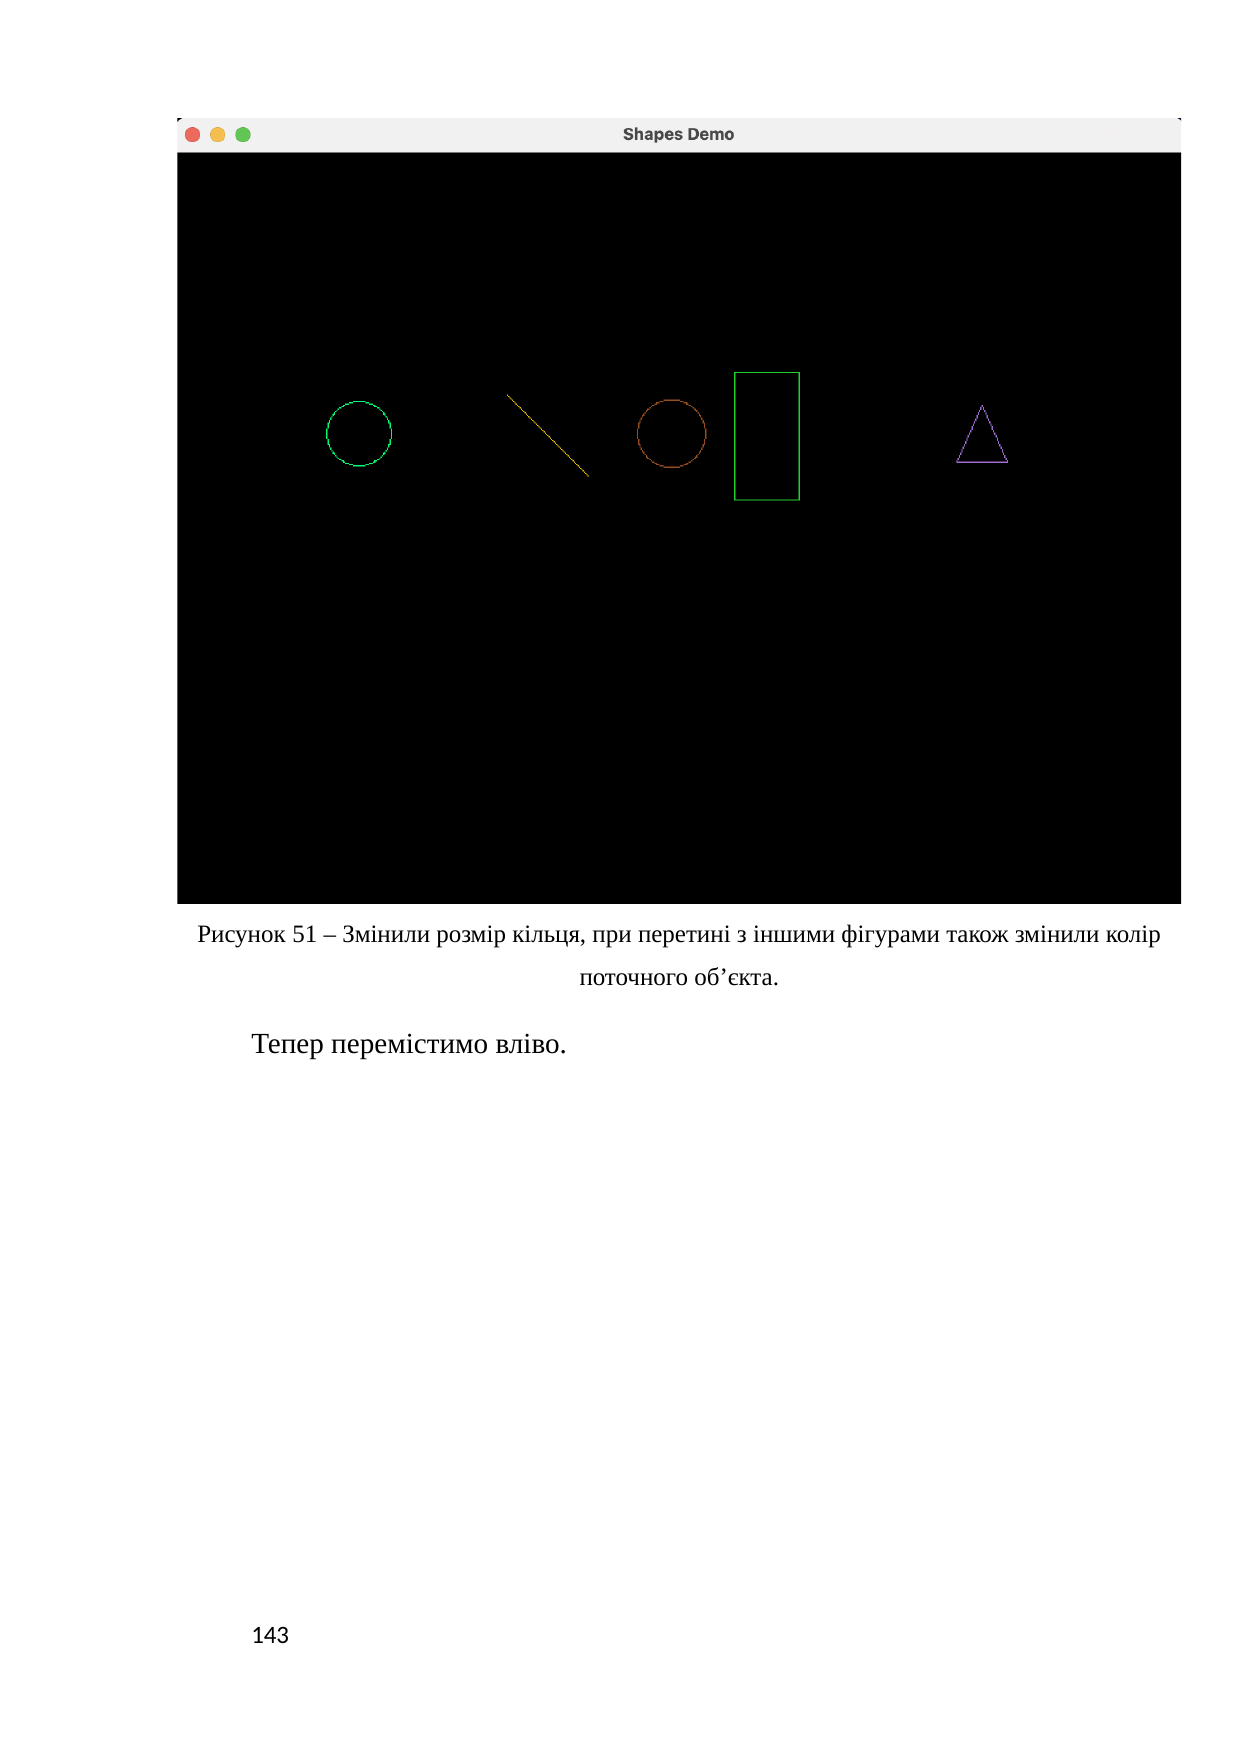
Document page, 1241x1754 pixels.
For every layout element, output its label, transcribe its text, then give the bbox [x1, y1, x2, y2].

list Тепер перемістимо вліво. [177, 1026, 1181, 1060]
picture [177, 118, 1182, 904]
text Рисунок 51 – Змінили розмір кільця, при перетині з іншими фігурами також змінили колір поточного обʼєкта. [177, 919, 1181, 991]
